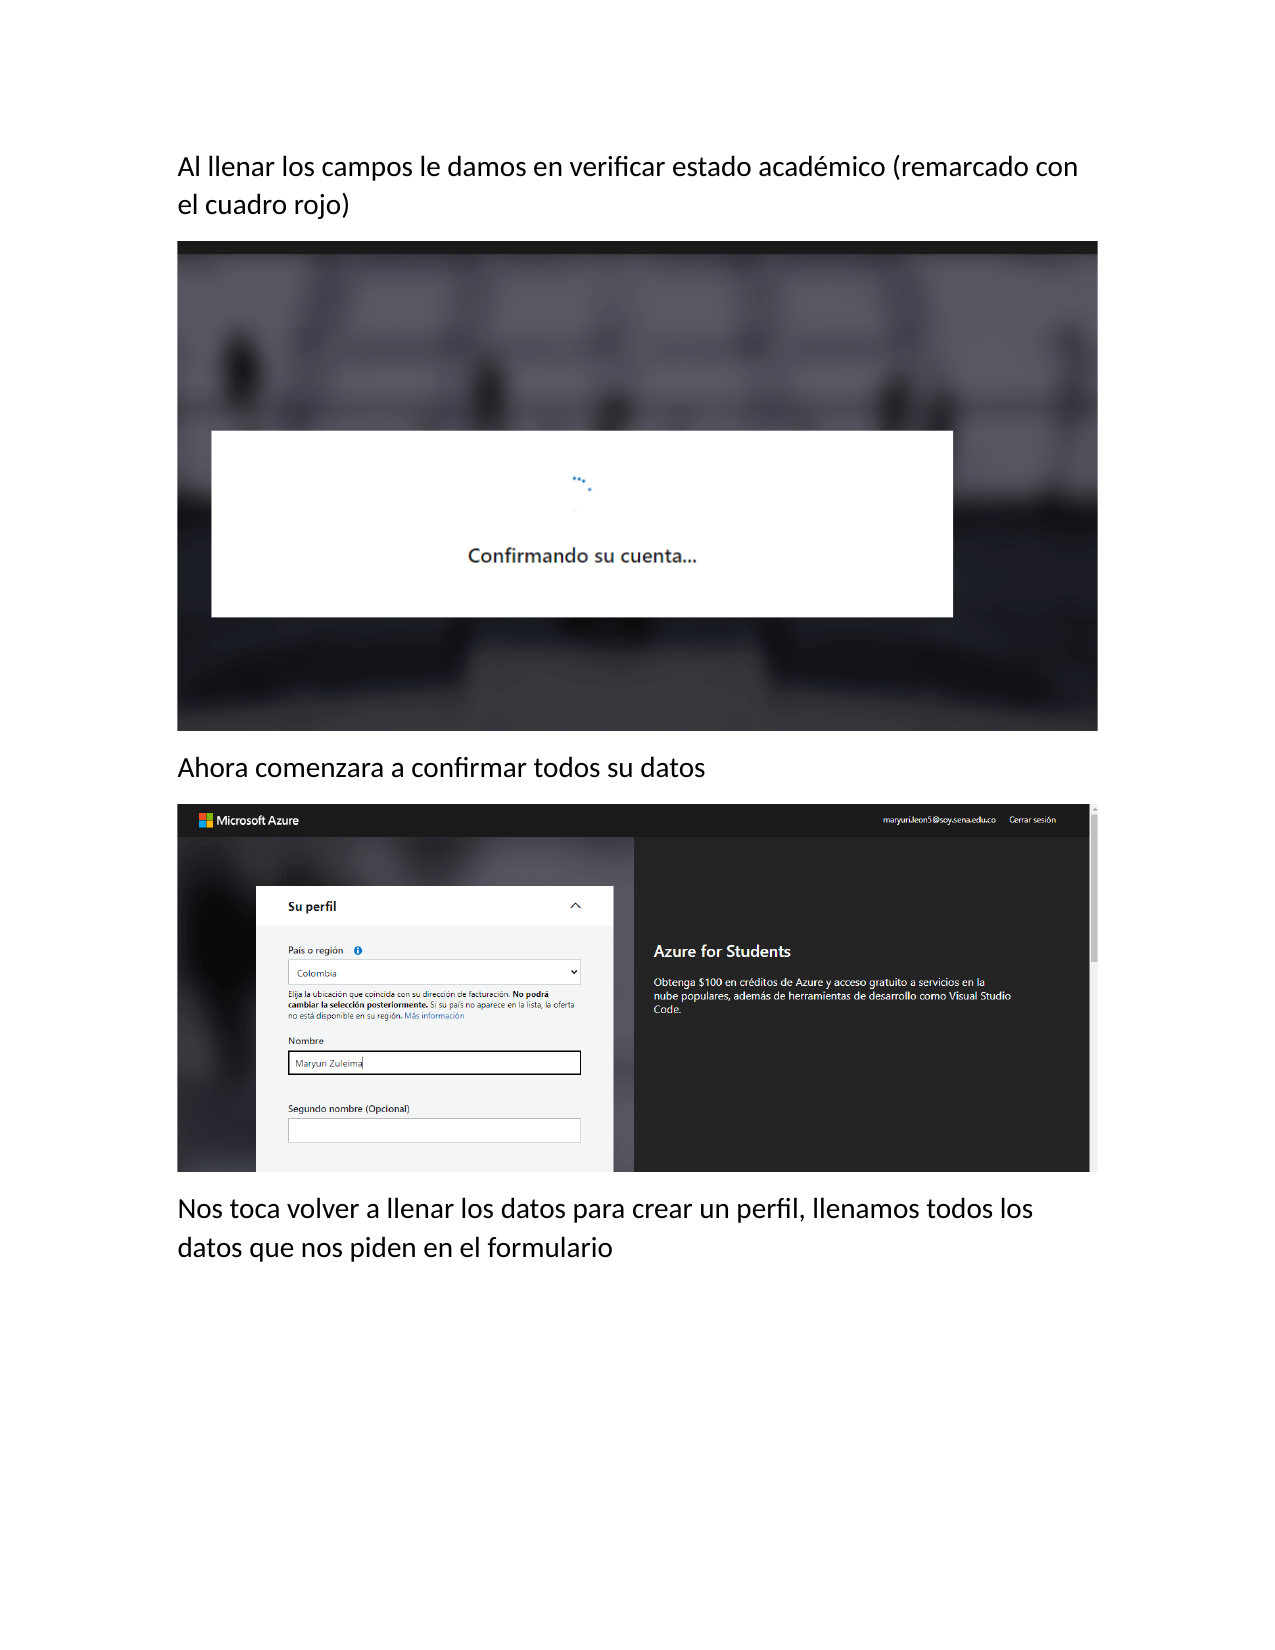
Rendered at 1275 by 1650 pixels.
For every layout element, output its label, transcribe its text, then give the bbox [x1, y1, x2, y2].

text Nos toca volver a llenar los datos para crear un perfil, llenamos todos los datos que nos piden en el formulario [177, 1190, 1098, 1264]
picture [177, 241, 1098, 731]
text Ahora comenzara a confirmar todos su datos [177, 749, 1098, 785]
text Al llenar los campos le damos en verificar estado académico (remarcado con el cuadro rojo) [177, 148, 1098, 222]
picture [177, 804, 1098, 1172]
